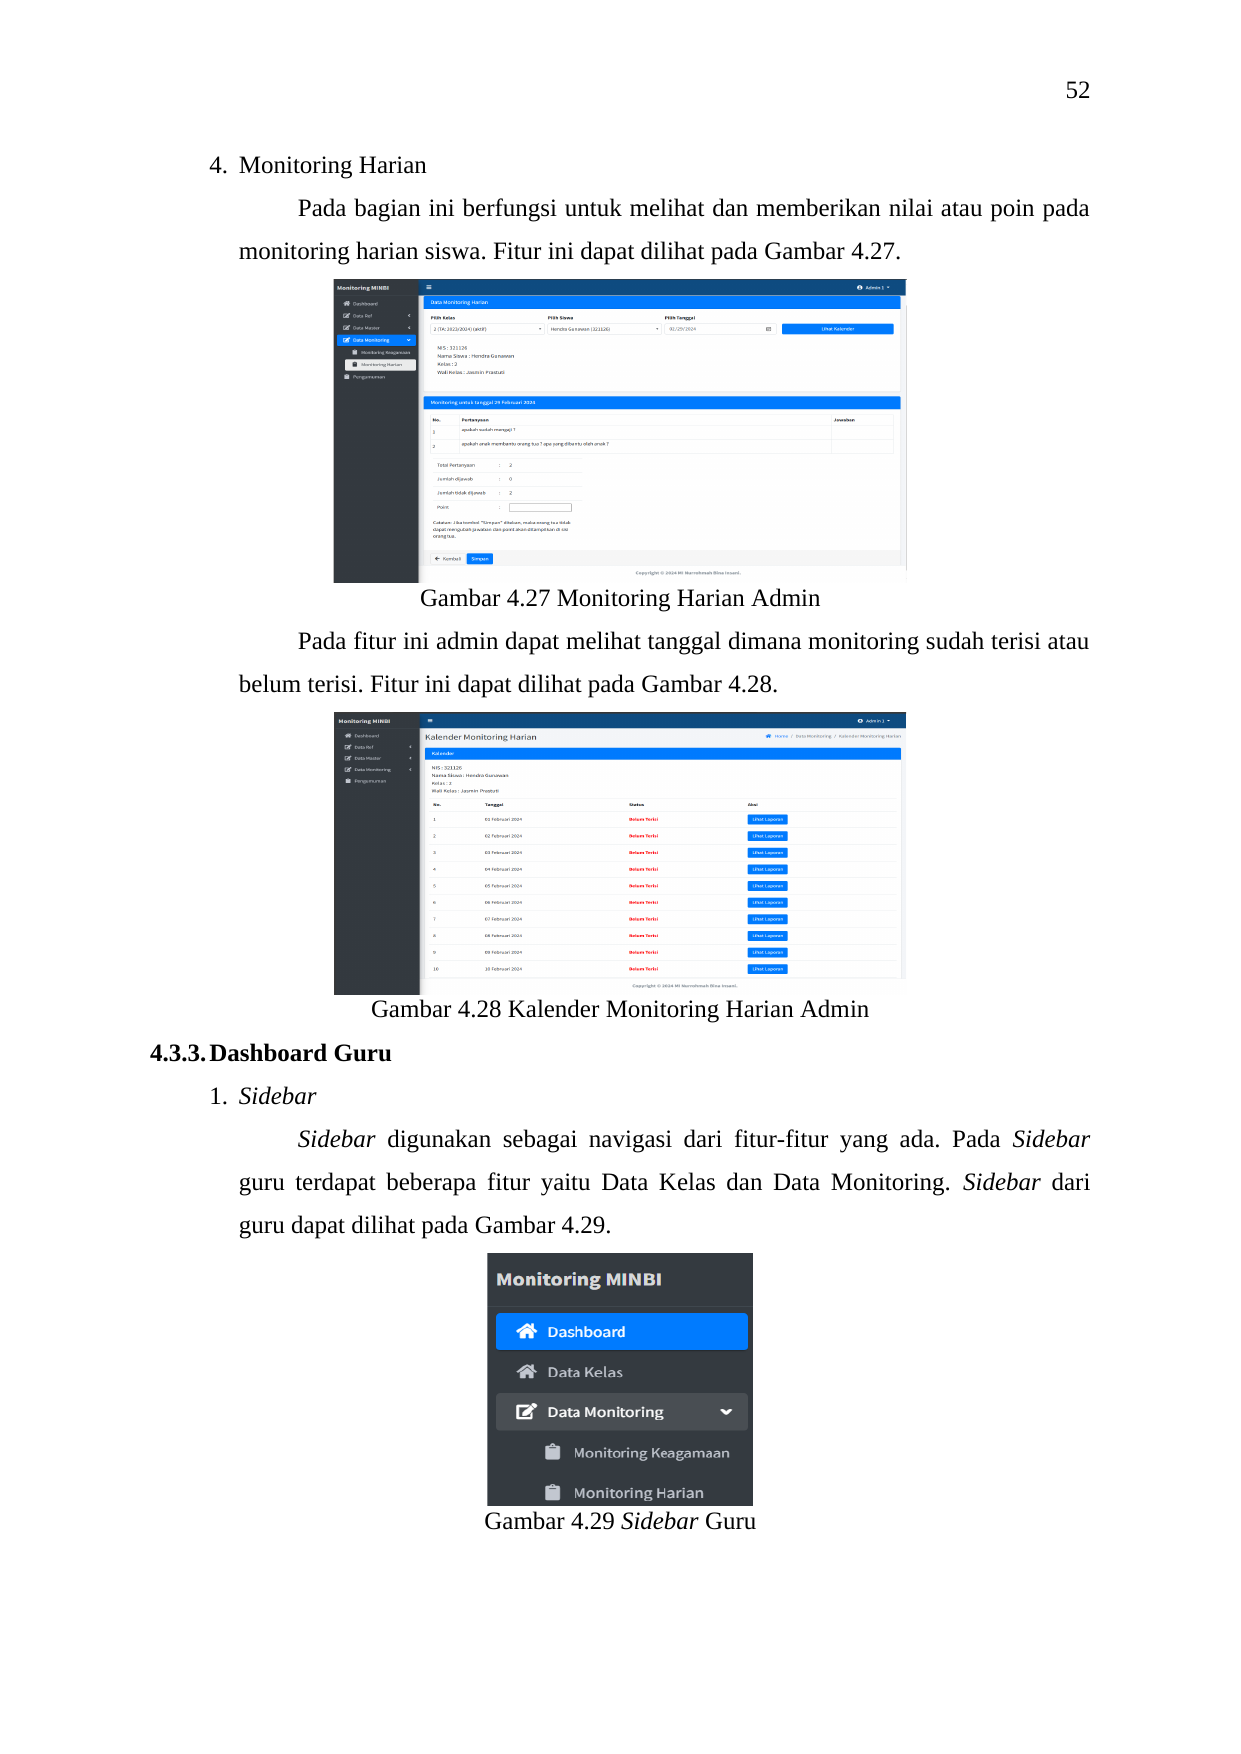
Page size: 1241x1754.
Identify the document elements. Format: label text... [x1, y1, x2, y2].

text Pada fitur ini admin dapat melihat tanggal dimana monitoring sudah terisi atau belum terisi. Fitur ini dapat dilihat pada Gambar 4.28. [239, 626, 1090, 698]
picture [334, 712, 907, 995]
text Gambar 4.28 Kalender Monitoring Harian Admin [150, 994, 1090, 1023]
text Gambar 4.29 Sidebar Guru [150, 1506, 1090, 1534]
text Gambar 4.27 Monitoring Harian Admin [150, 583, 1090, 612]
text Pada bagian ini berfungsi untuk melihat dan memberikan nilai atau poin pada monitoring harian siswa. Fitur ini dapat dilihat pada Gambar 4.27. [239, 193, 1090, 265]
list Sidebar [209, 1081, 1090, 1109]
list Monitoring Harian [209, 150, 1090, 179]
picture [487, 1253, 753, 1506]
list Dashboard Guru [150, 1038, 1090, 1066]
picture [333, 279, 907, 583]
text Sidebar digunakan sebagai navigasi dari fitur-fitur yang ada. Pada Sidebar guru terdapat beberapa fitur yaitu Data Kelas dan Data Monitoring. Sidebar dari guru dapat dilihat pada Gambar 4.29. [239, 1124, 1090, 1239]
